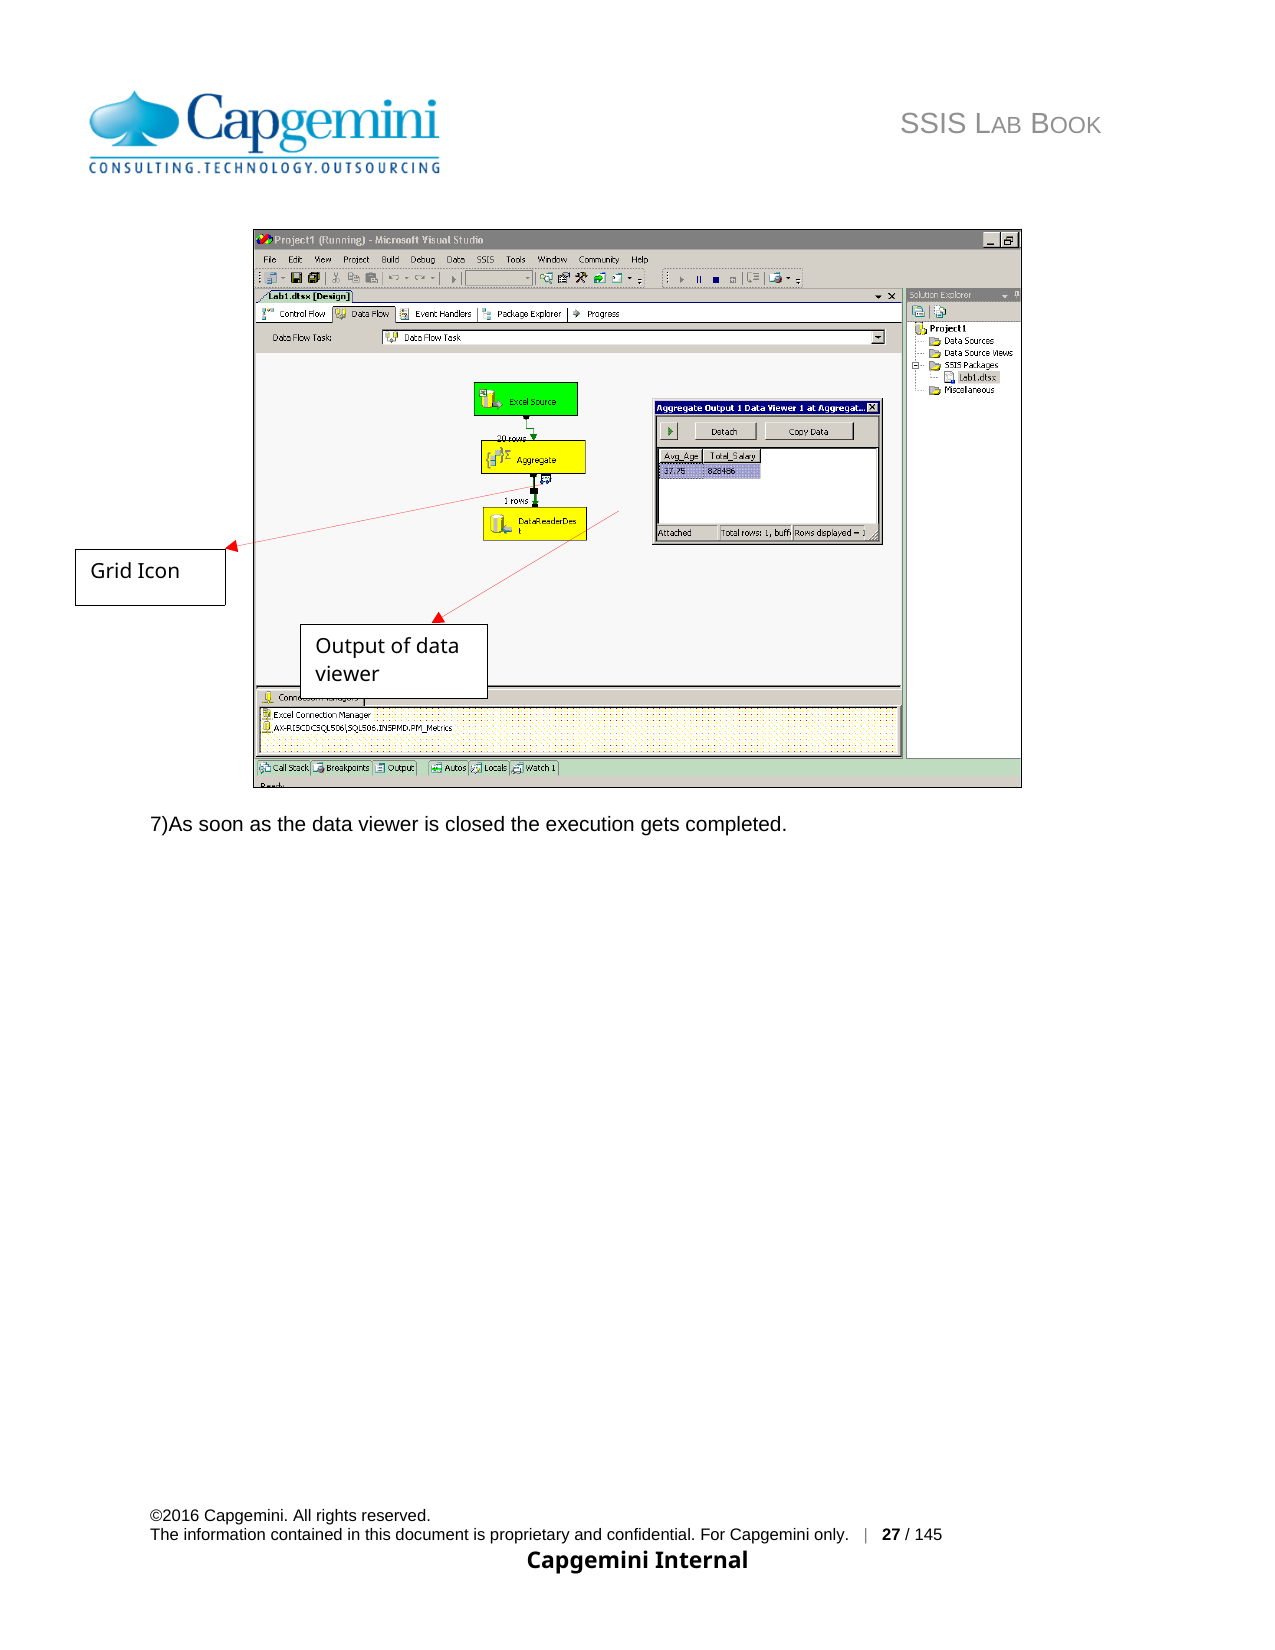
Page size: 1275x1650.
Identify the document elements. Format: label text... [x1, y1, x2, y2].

picture [254, 230, 1021, 787]
picture [87, 89, 443, 177]
text 7)As soon as the data viewer is closed the execution gets completed. [150, 812, 1125, 836]
